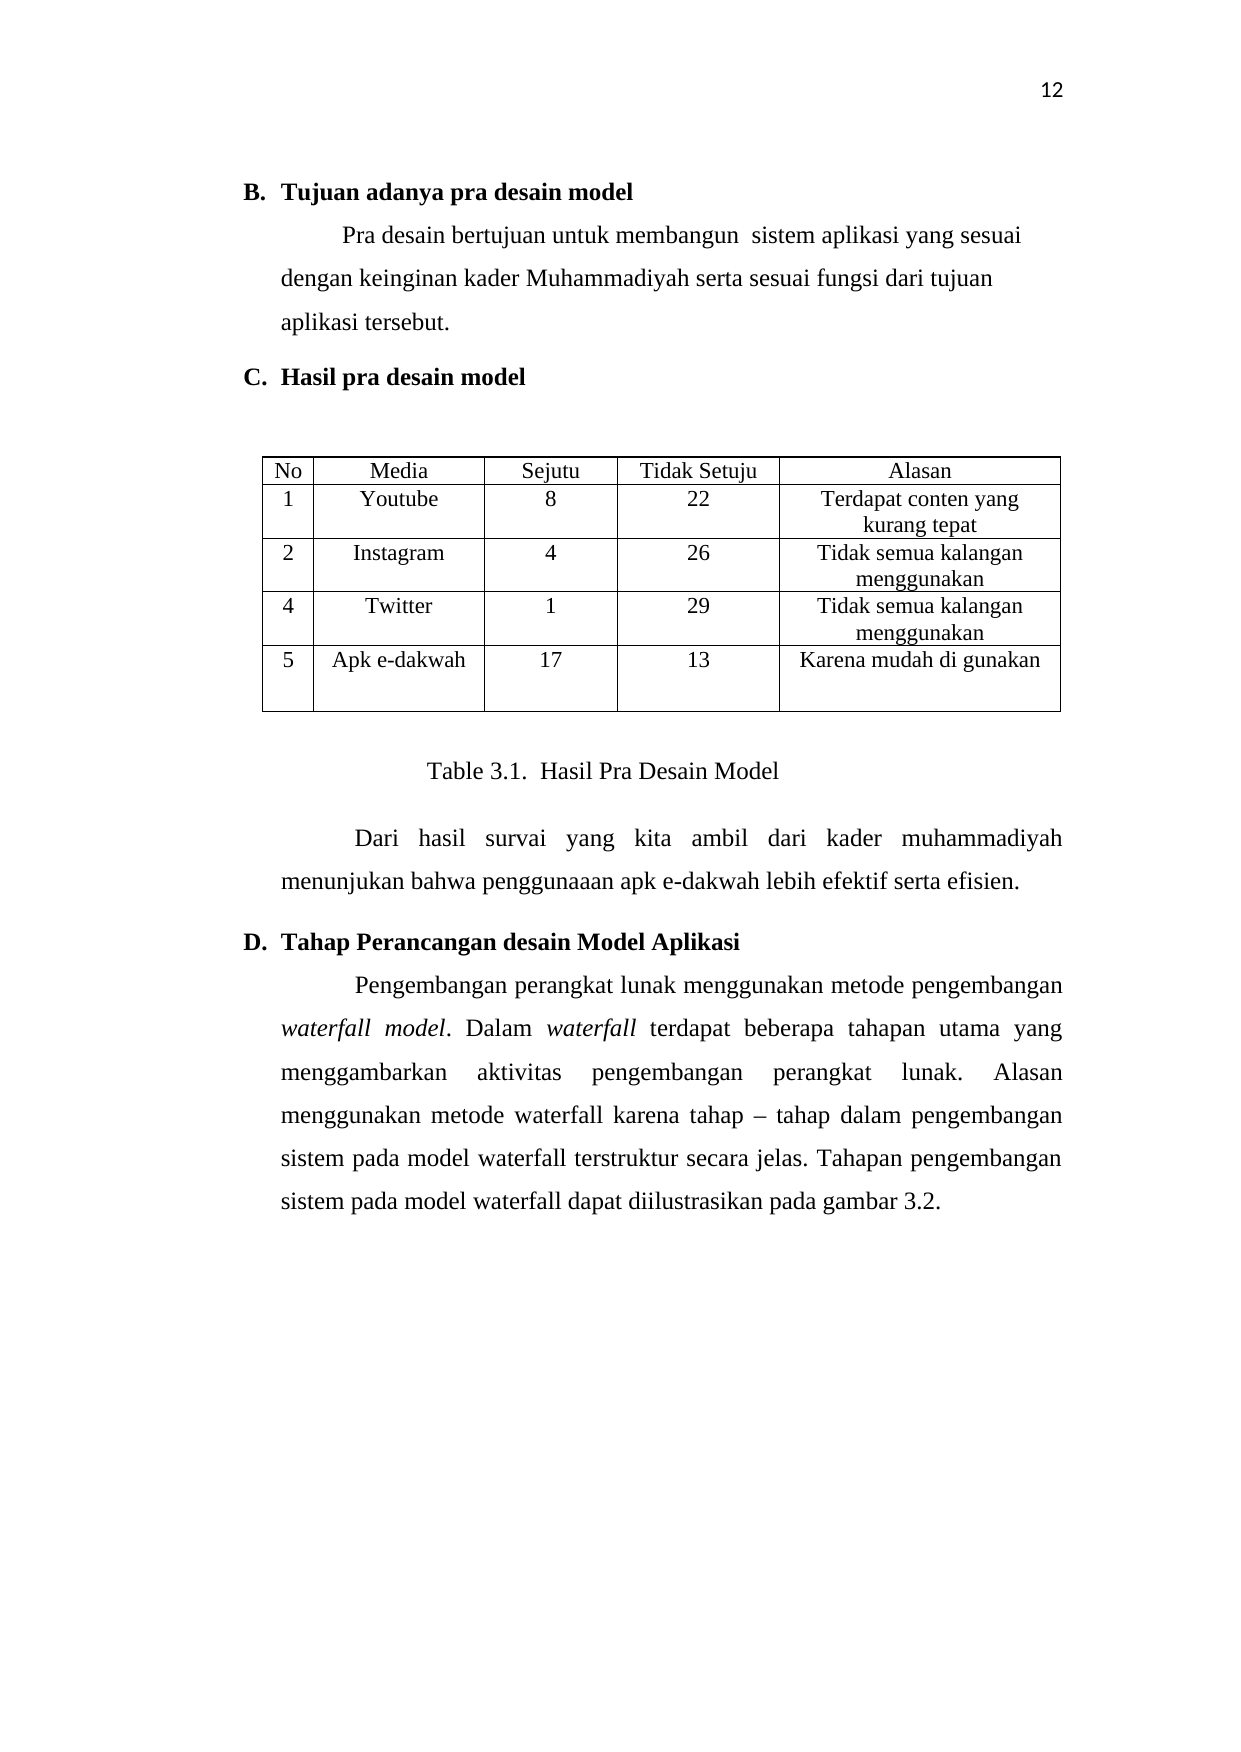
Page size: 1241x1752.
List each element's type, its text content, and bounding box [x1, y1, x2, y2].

text Pra desain bertujuan untuk membangun sistem aplikasi yang sesuai [311, 220, 1063, 249]
text aplikasi tersebut. [236, 307, 1063, 335]
table_cell 13 [618, 646, 779, 711]
table_cell Apk e-dakwah [314, 646, 484, 711]
table_cell 8 [485, 485, 617, 537]
table_cell 26 [618, 539, 779, 591]
subtitle Tahap Perancangan desain Model Aplikasi [243, 927, 1063, 956]
table_cell Tidak semua kalangan menggunakan [780, 539, 1060, 591]
table_header No [263, 458, 313, 484]
table_header Alasan [780, 458, 1060, 484]
text Pengembangan perangkat lunak menggunakan metode pengembangan waterfall model. Dalam waterfall terdapat beberapa tahapan utama yang menggambarkan aktivitas pengembangan perangkat lunak. Alasan menggunakan metode waterfall karena tahap – tahap dalam pengembangan sistem pada model waterfall terstruktur secara jelas. Tahapan pengembangan sistem pada model waterfall dapat diilustrasikan pada gambar 3.2. [281, 970, 1063, 1215]
subtitle Tujuan adanya pra desain model [243, 177, 1063, 206]
table_header Tidak Setuju [618, 458, 779, 484]
table_cell 5 [263, 646, 313, 711]
table_cell 4 [485, 539, 617, 591]
table_cell 4 [263, 592, 313, 645]
table_cell 1 [485, 592, 617, 645]
table_cell Tidak semua kalangan menggunakan [780, 592, 1060, 645]
table_cell 22 [618, 485, 779, 537]
table_cell Youtube [314, 485, 484, 537]
table_cell 2 [263, 539, 313, 591]
table_cell Karena mudah di gunakan [780, 646, 1060, 711]
table_header Sejutu [485, 458, 617, 484]
text Dari hasil survai yang kita ambil dari kader muhammadiyah menunjukan bahwa penggunaaan apk e-dakwah lebih efektif serta efisien. [281, 823, 1063, 895]
text dengan keinginan kader Muhammadiyah serta sesuai fungsi dari tujuan [236, 263, 1063, 292]
table_cell 1 [263, 485, 313, 537]
subtitle Hasil pra desain model [243, 362, 1063, 391]
table_header Media [314, 458, 484, 484]
table_cell 29 [618, 592, 779, 645]
table_cell 17 [485, 646, 617, 711]
table_cell Terdapat conten yang kurang tepat [780, 485, 1060, 537]
table_cell Twitter [314, 592, 484, 645]
table_cell Instagram [314, 539, 484, 591]
